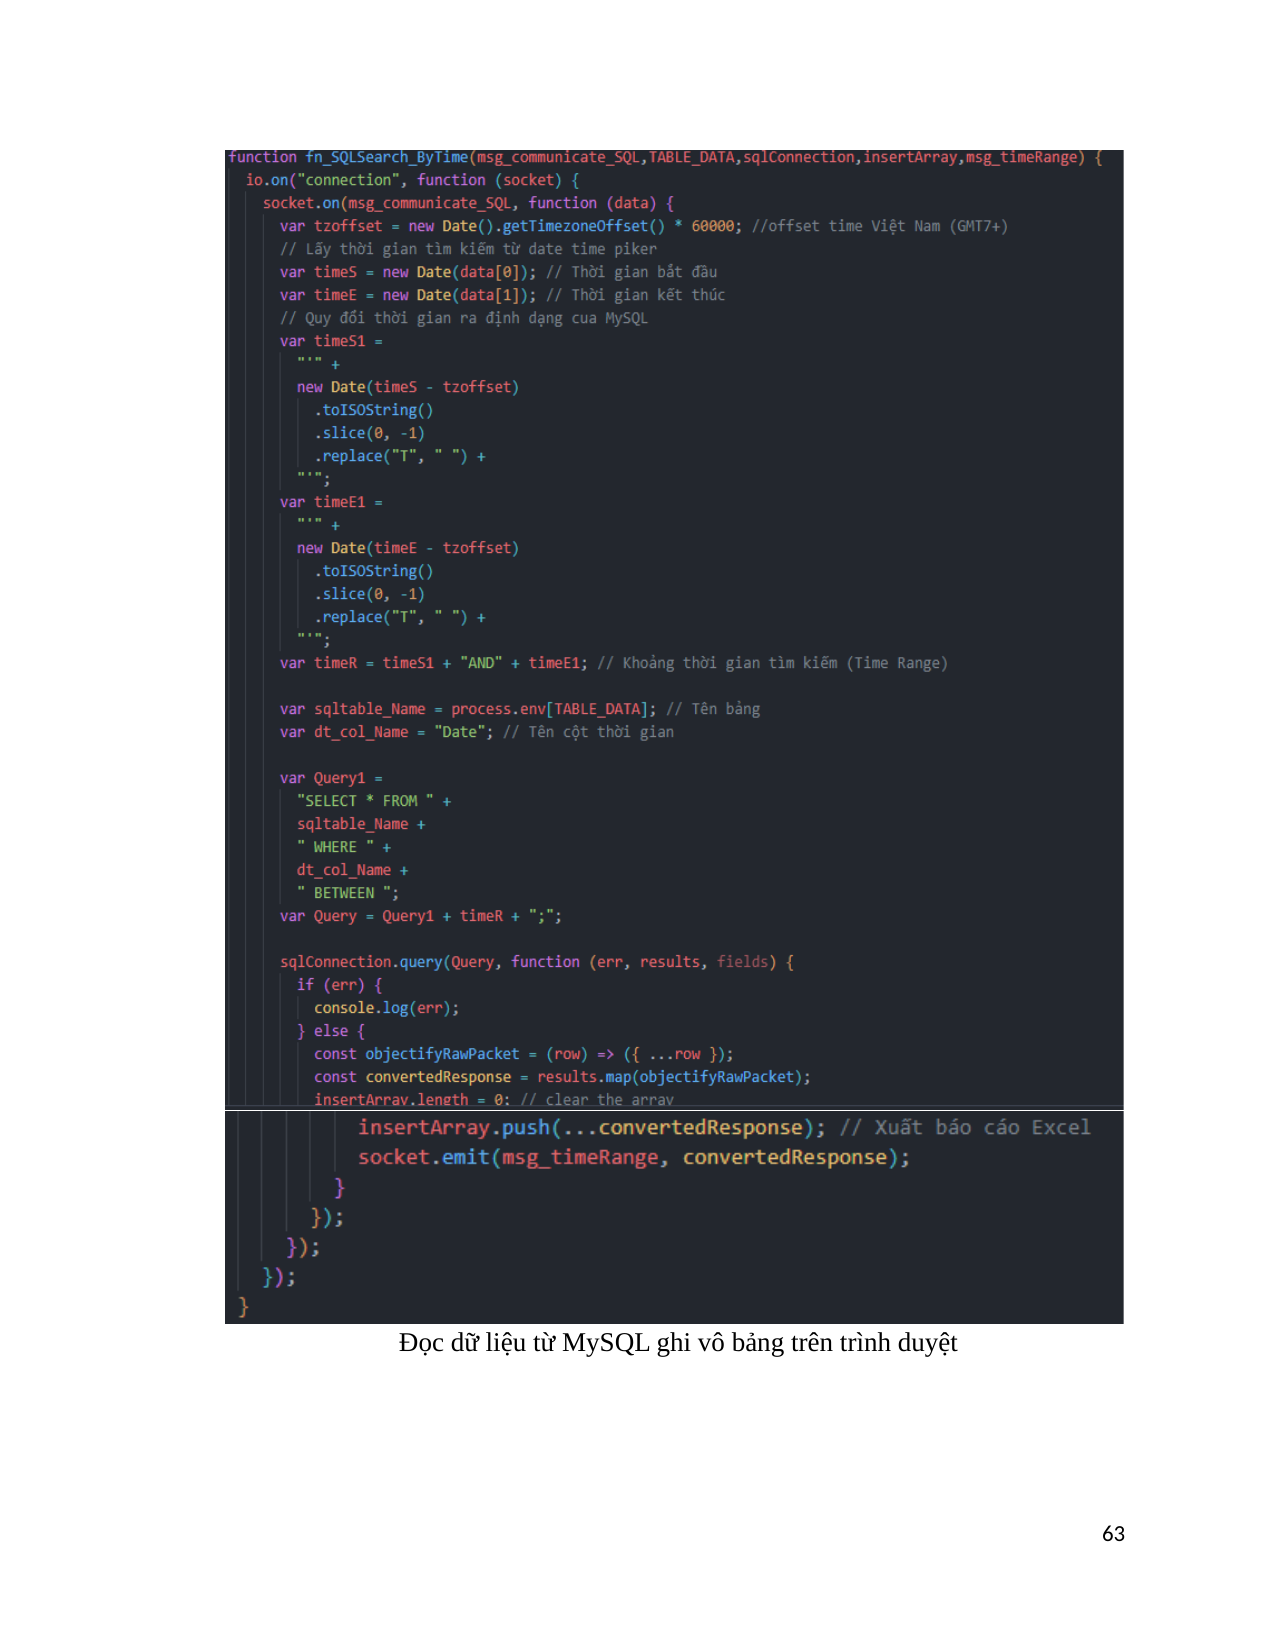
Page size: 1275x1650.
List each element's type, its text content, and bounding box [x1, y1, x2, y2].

list Đọc dữ liệu từ MySQL ghi vô bảng trên trình duyệt [225, 1326, 1125, 1357]
picture [225, 1111, 1124, 1324]
picture [225, 150, 1124, 1110]
